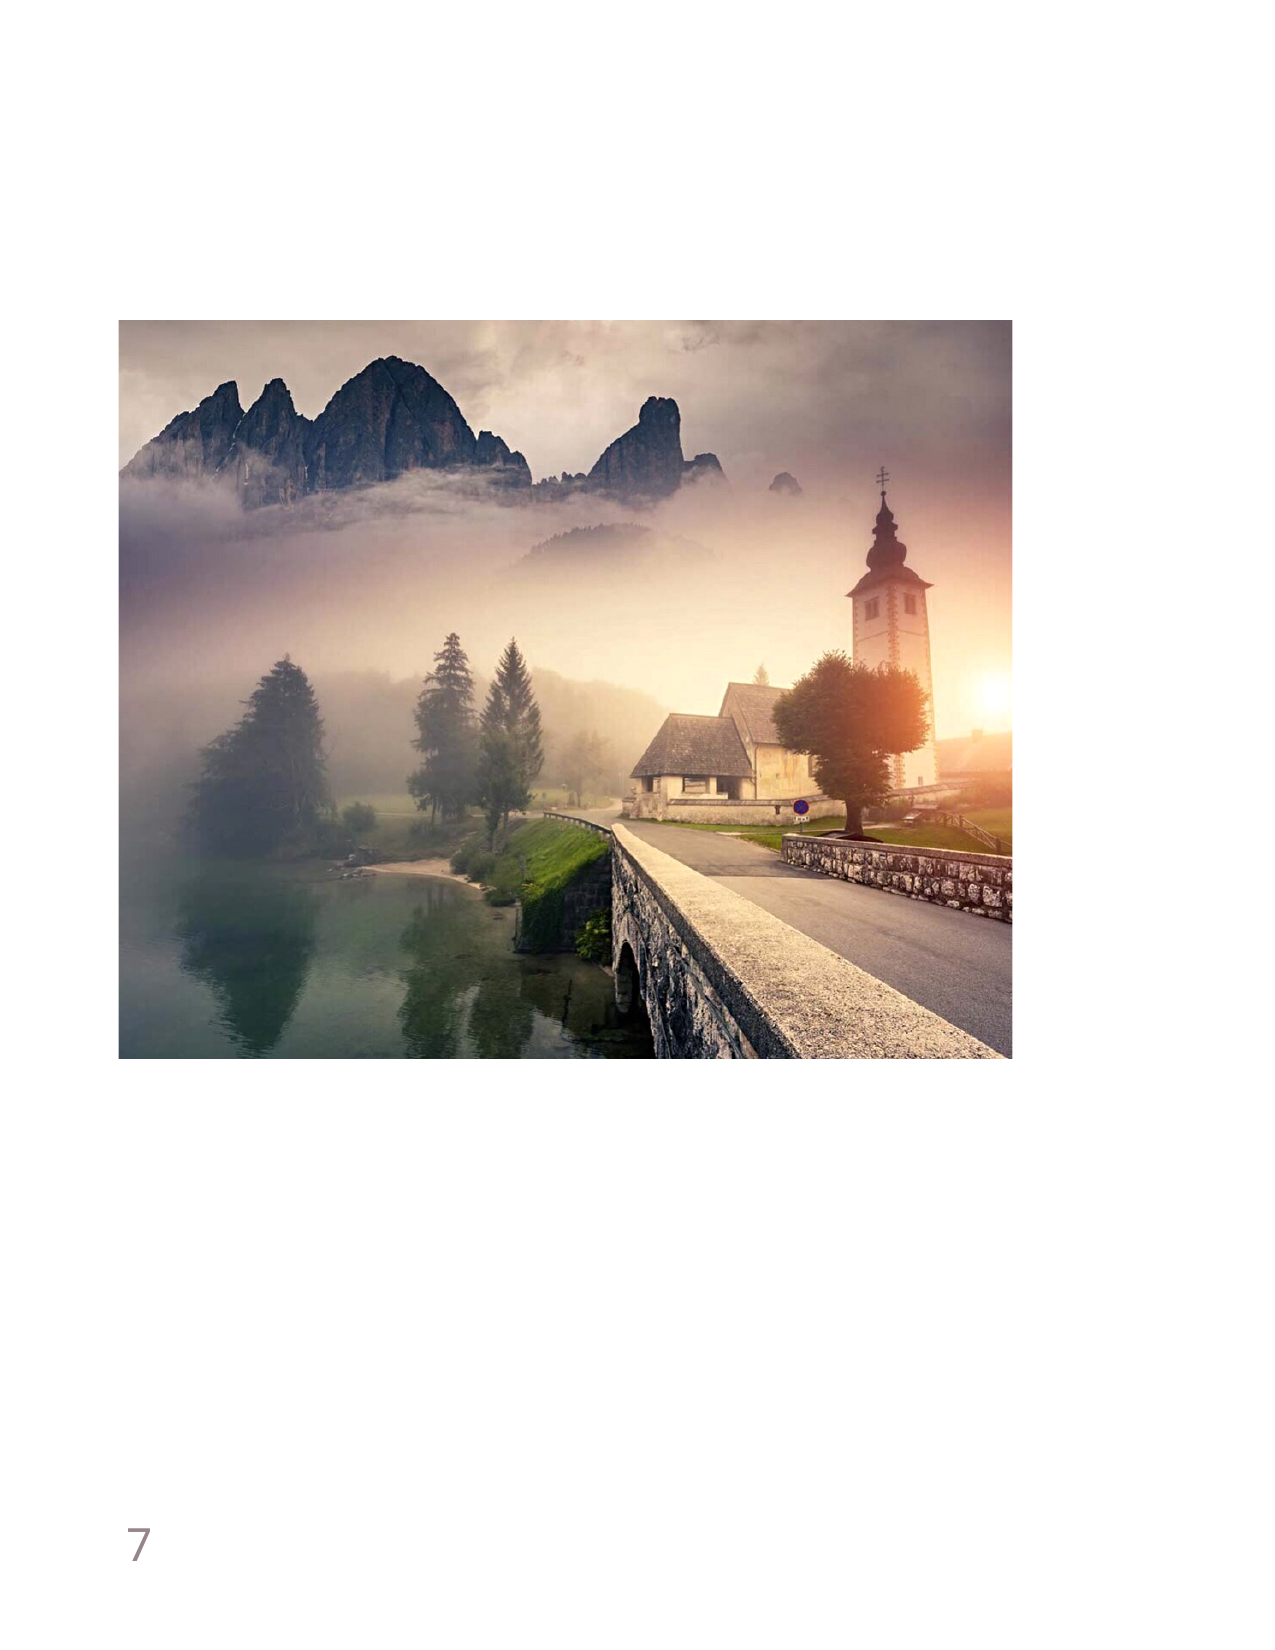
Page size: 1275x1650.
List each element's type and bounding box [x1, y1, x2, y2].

picture [118, 320, 1013, 1059]
